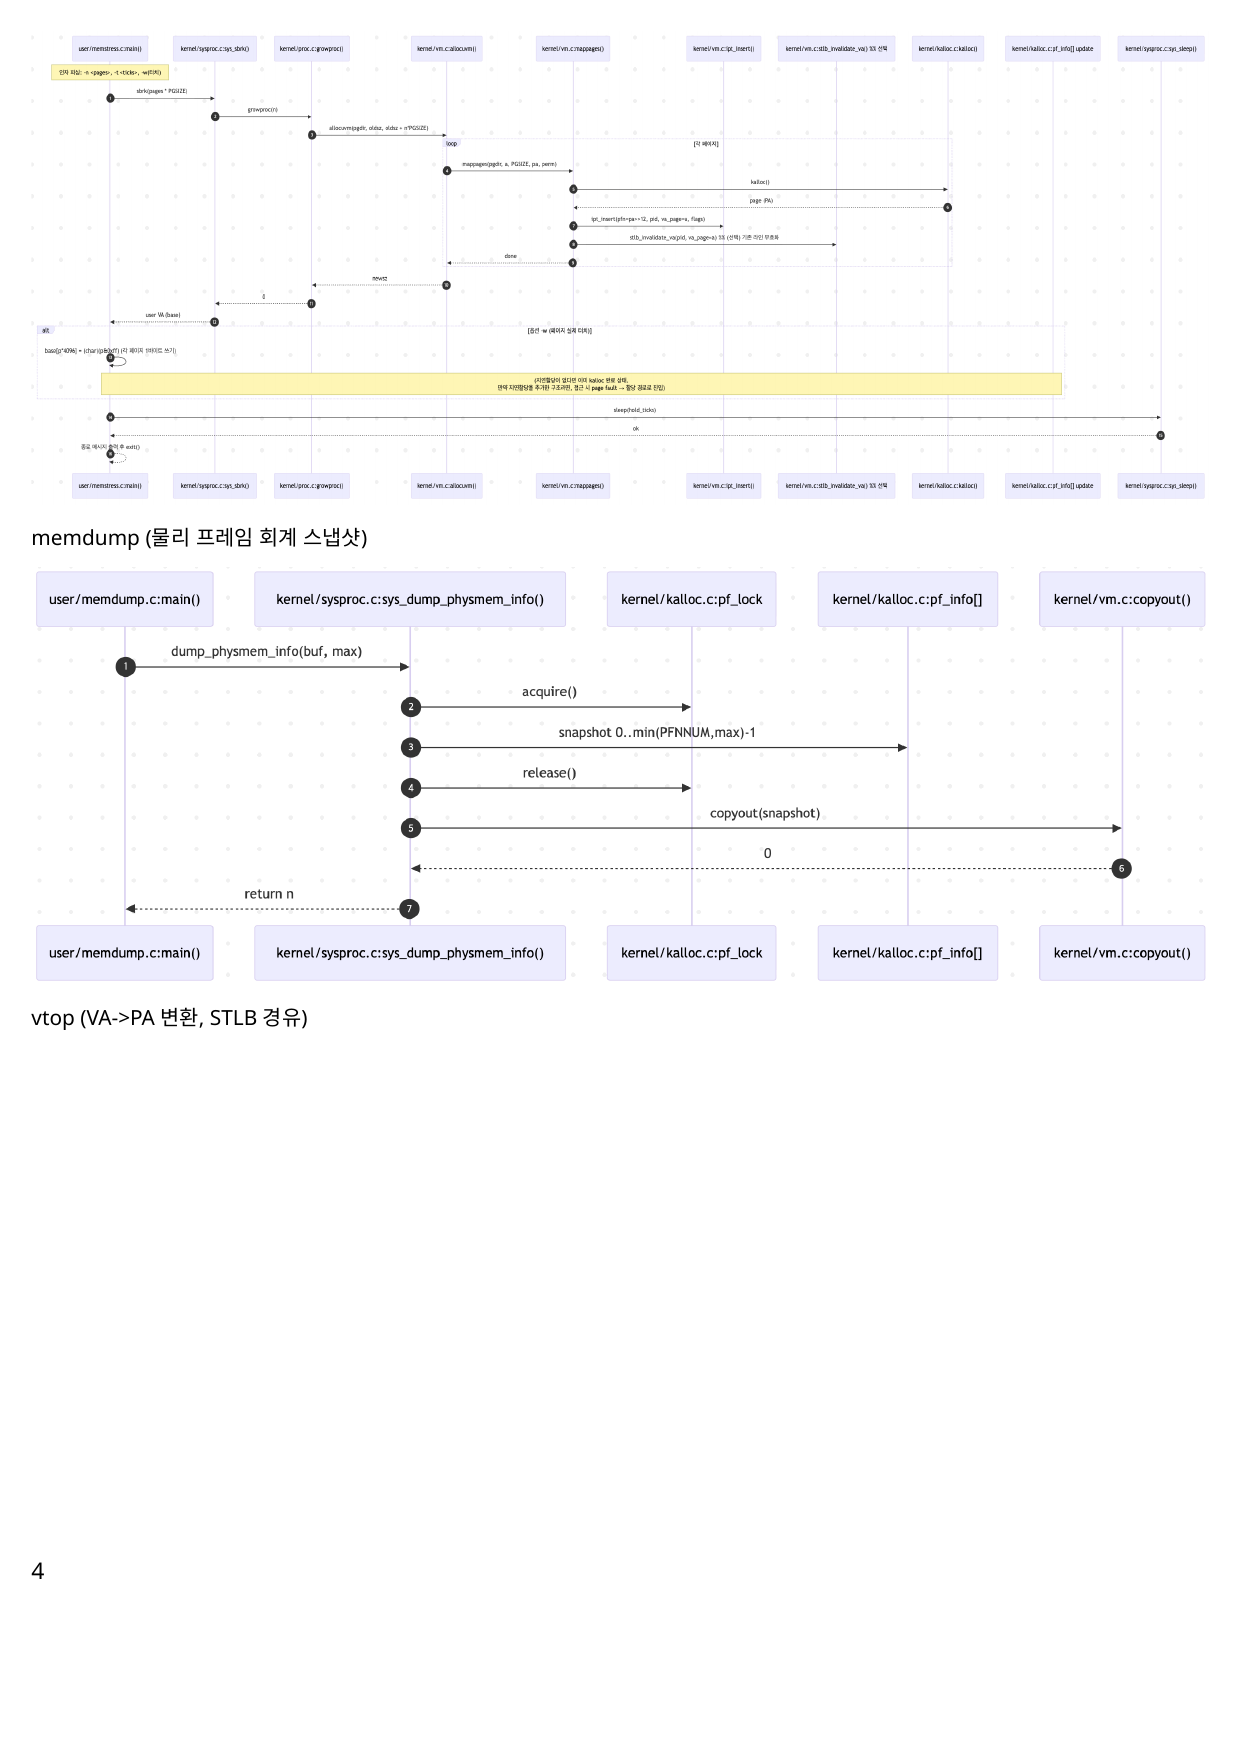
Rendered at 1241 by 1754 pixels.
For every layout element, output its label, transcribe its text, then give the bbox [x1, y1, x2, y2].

text memdump (물리 프레임 회계 스냅샷) [31, 521, 1209, 551]
picture [31, 31, 1209, 505]
text vtop (VA->PA 변환, STLB 경유) [31, 1001, 1209, 1031]
picture [31, 567, 1209, 984]
